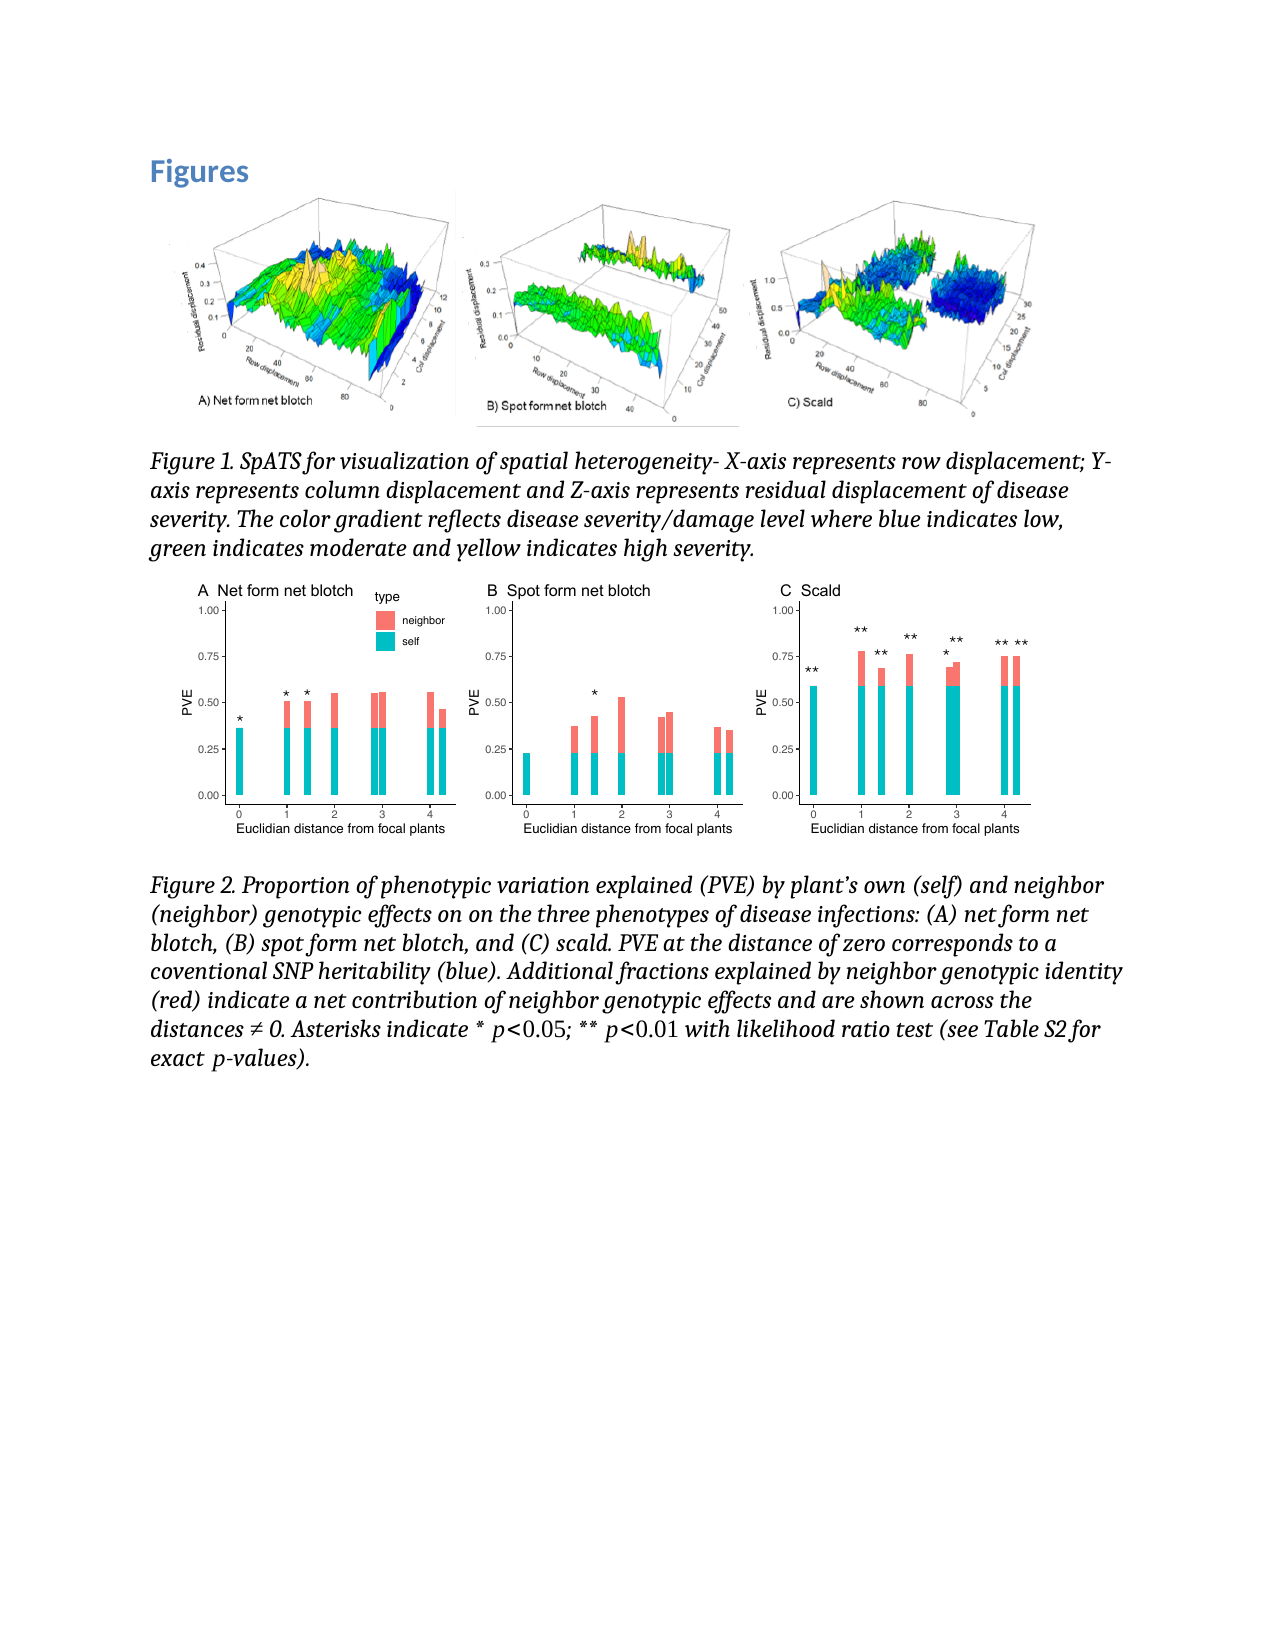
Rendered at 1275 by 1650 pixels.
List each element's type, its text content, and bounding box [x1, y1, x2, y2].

text Figure 2. Proportion of phenotypic variation explained (PVE) by plant’s own (self) and neighbor (neighbor) genotypic effects on on the three phenotypes of disease infections: (A) net form net blotch, (B) spot form net blotch, and (C) scald. PVE at the distance of zero corresponds to a coventional SNP heritability (blue). Additional fractions explained by neighbor genotypic identity (red) indicate a net contribution of neighbor genotypic effects and are shown across the distances 0. Asterisks indicate * ; ** with likelihood ratio test (see Table S2 for exact -values). [150, 871, 1125, 1072]
subtitle Figures [150, 150, 1125, 191]
picture [168, 190, 1044, 427]
text Figure 1. SpATS for visualization of spatial heterogeneity- X-axis represents row displacement; Y-axis represents column displacement and Z-axis represents residual displacement of disease severity. The color gradient reflects disease severity/damage level where blue indicates low, green indicates moderate and yellow indicates high severity. [150, 447, 1125, 562]
